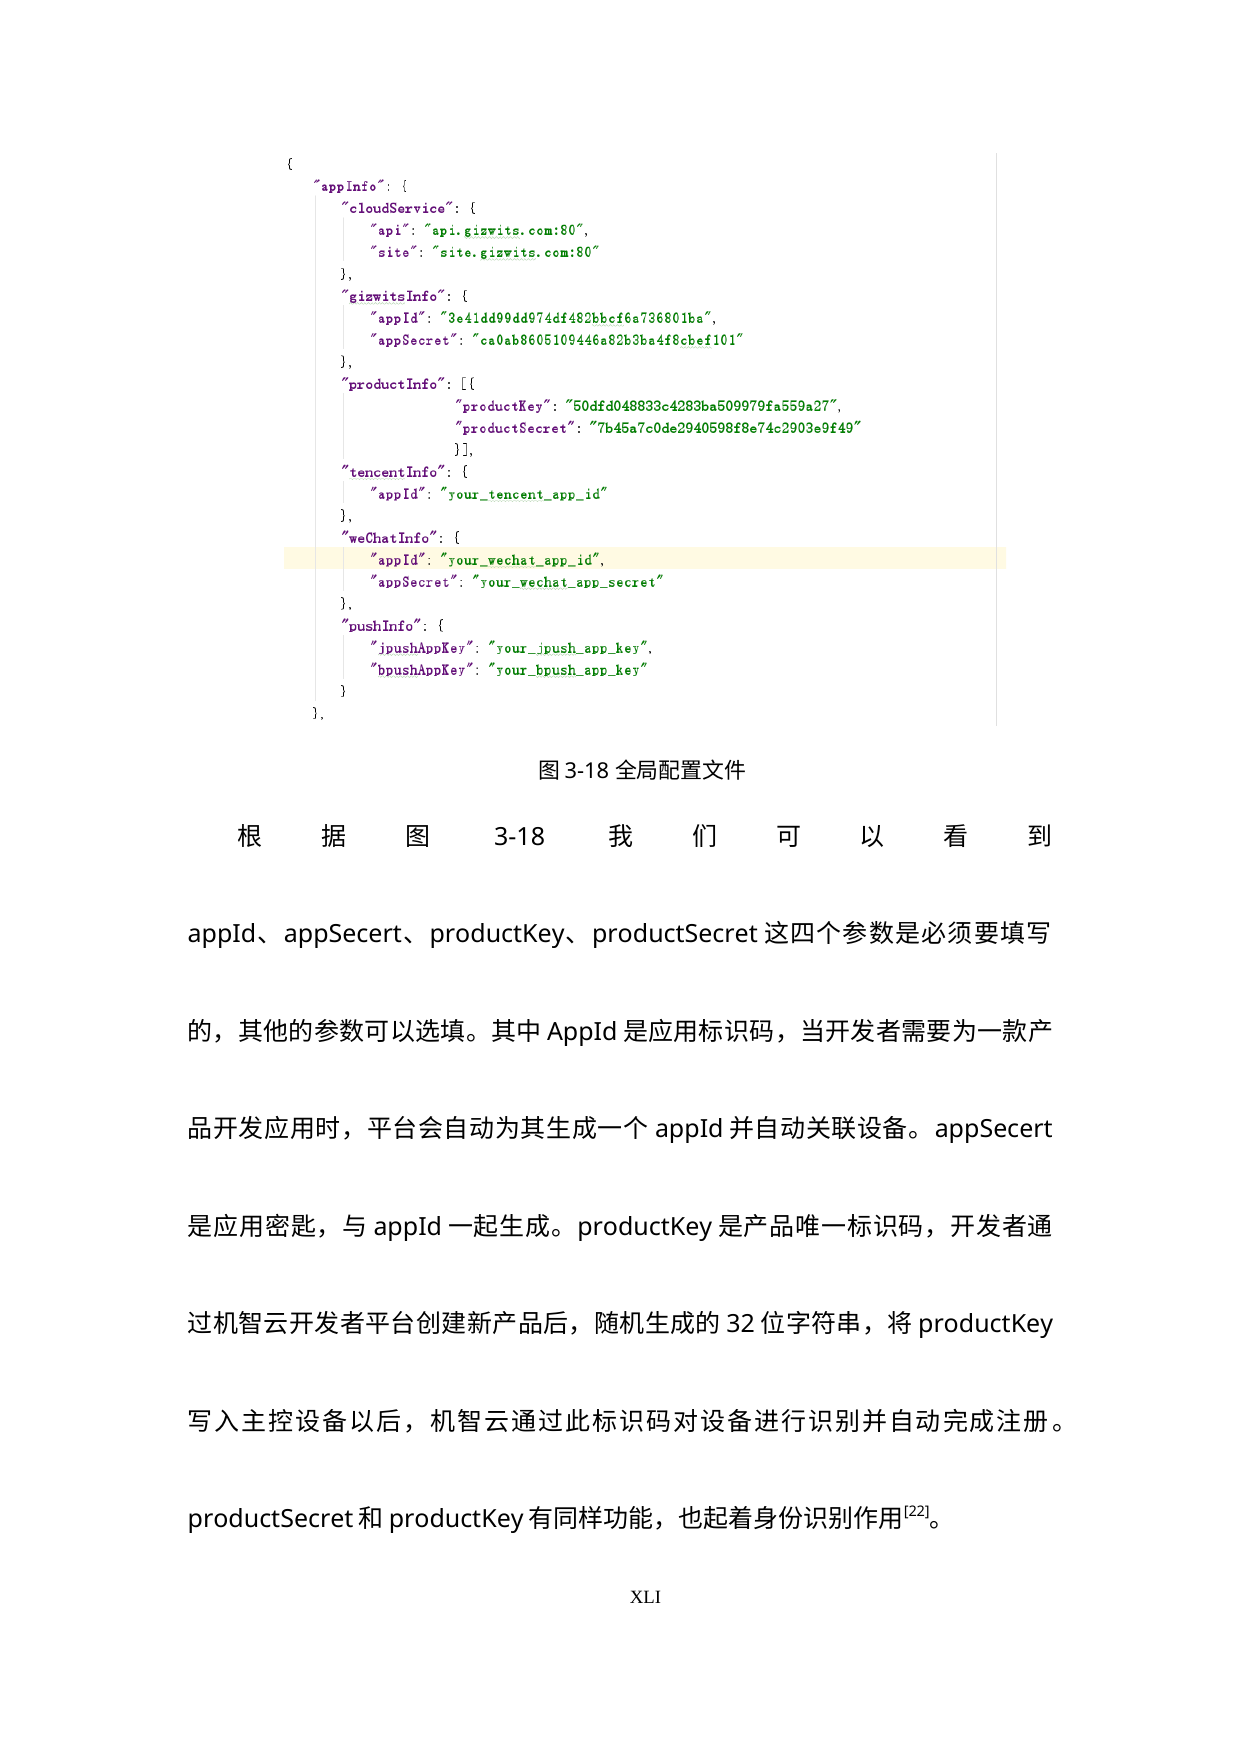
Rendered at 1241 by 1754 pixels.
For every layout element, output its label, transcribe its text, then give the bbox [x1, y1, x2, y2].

text 图3-18 全局配置文件 [187, 753, 1053, 786]
text 根据图3-18我们可以看到appId、appSecert、productKey、productSecret这四个参数是必须要填写的，其他的参数可以选填。其中AppId是应用标识码，当开发者需要为一款产品开发应用时，平台会自动为其生成一个appId并自动关联设备。appSecert是应用密匙，与appId一起生成。productKey是产品唯一标识码，开发者通过机智云开发者平台创建新产品后，随机生成的32位字符串，将productKey写入主控设备以后，机智云通过此标识码对设备进行识别并自动完成注册。productSecret和productKey有同样功能，也起着身份识别作用。 [187, 802, 1053, 1549]
picture [284, 153, 1007, 726]
